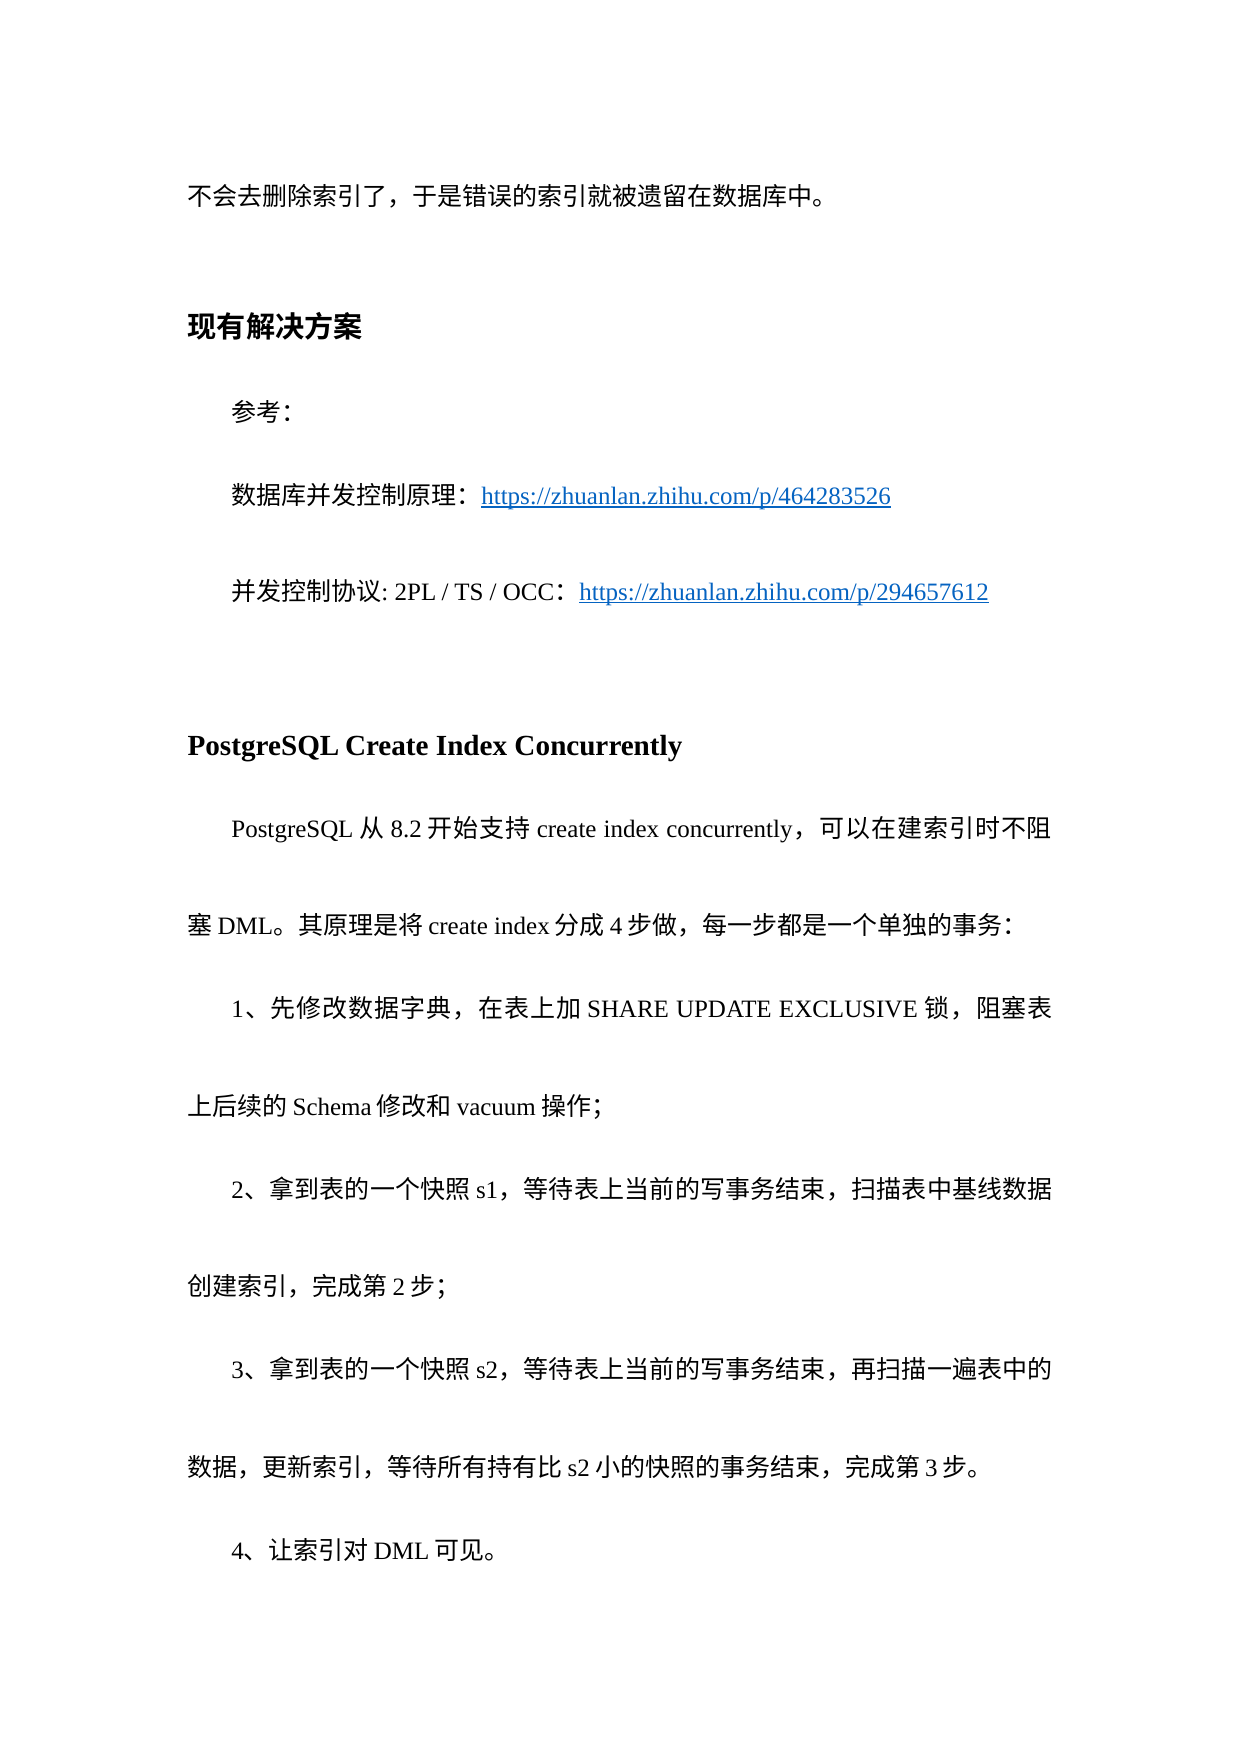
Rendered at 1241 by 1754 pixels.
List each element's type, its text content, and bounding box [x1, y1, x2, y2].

text 1、先修改数据字典，在表上加SHARE UPDATE EXCLUSIVE锁，阻塞表上后续的Schema修改和vacuum操作； [187, 974, 1053, 1137]
subtitle PostgreSQL Create Index Concurrently [187, 712, 1053, 777]
text 2、拿到表的一个快照s1，等待表上当前的写事务结束，扫描表中基线数据、创建索引，完成第2步； [187, 1155, 1053, 1317]
text 参考： [187, 378, 1053, 443]
text 4、让索引对DML可见。 [187, 1516, 1053, 1581]
text 并发控制协议: 2PL / TS / OCC：https://zhuanlan.zhihu.com/p/294657612 [187, 557, 1053, 622]
text 3、拿到表的一个快照s2，等待表上当前的写事务结束，再扫描一遍表中的数据，更新索引，等待所有持有比s2小的快照的事务结束，完成第3步。 [187, 1336, 1053, 1498]
text PostgreSQL从8.2开始支持create index concurrently，可以在建索引时不阻塞DML。其原理是将create index分成4步做，每一步都是一个单独的事务： [187, 794, 1053, 956]
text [187, 162, 1053, 227]
subtitle 现有解决方案 [187, 292, 1053, 357]
text 数据库并发控制原理：https://zhuanlan.zhihu.com/p/464283526 [187, 461, 1053, 526]
